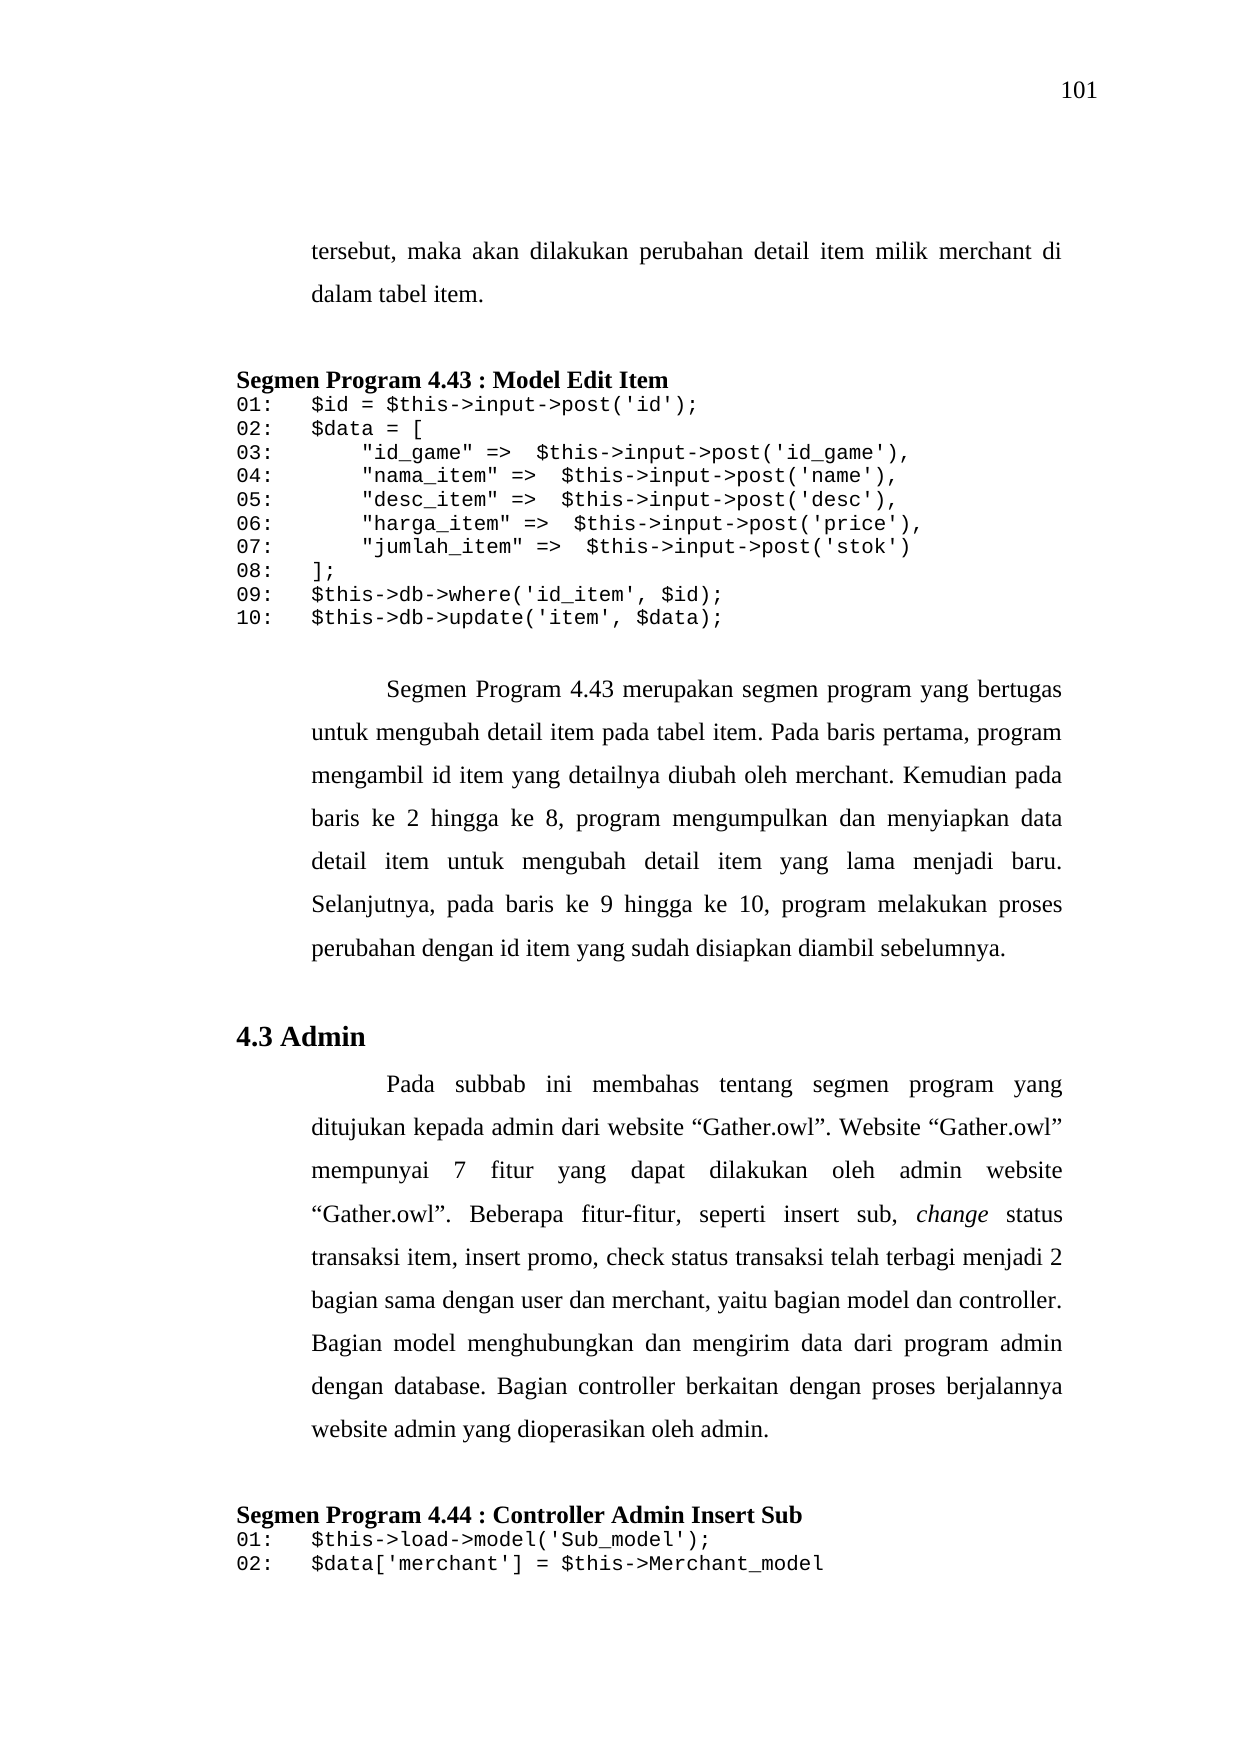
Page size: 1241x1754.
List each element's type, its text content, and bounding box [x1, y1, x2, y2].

text Segmen Program 4.43 merupakan segmen program yang bertugas untuk mengubah detail item pada tabel item. Pada baris pertama, program mengambil id item yang detailnya diubah oleh merchant. Kemudian pada baris ke 2 hingga ke 8, program mengumpulkan dan menyiapkan data detail item untuk mengubah detail item yang lama menjadi baru. Selanjutnya, pada baris ke 9 hingga ke 10, program melakukan proses perubahan dengan id item yang sudah disiapkan diambil sebelumnya. [311, 674, 1063, 961]
text Segmen Program 4.43 : Model Edit Item [236, 366, 1063, 394]
list "id_game" => $this->input->post('id_game'), [236, 442, 1063, 465]
list $data['merchant'] = $this->Merchant_model [236, 1553, 1063, 1577]
text Segmen Program 4.44 : Controller Admin Insert Sub [236, 1501, 1063, 1529]
list "harga_item" => $this->input->post('price'), [236, 513, 1063, 536]
list "jumlah_item" => $this->input->post('stok') [236, 536, 1063, 560]
list $this->db->update('item', $data); [236, 607, 1063, 631]
list "desc_item" => $this->input->post('desc'), [236, 489, 1063, 513]
text 4.3 Admin [236, 1019, 1063, 1052]
list $id = $this->input->post('id'); [236, 394, 1063, 418]
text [311, 236, 1063, 308]
list $this->load->model('Sub_model'); [236, 1529, 1063, 1553]
text Pada subbab ini membahas tentang segmen program yang ditujukan kepada admin dari website “Gather.owl”. Website “Gather.owl” mempunyai 7 fitur yang dapat dilakukan oleh admin website “Gather.owl”. Beberapa fitur-fitur, seperti insert sub, change status transaksi item, insert promo, check status transaksi telah terbagi menjadi 2 bagian sama dengan user dan merchant, yaitu bagian model dan controller. Bagian model menghubungkan dan mengirim data dari program admin dengan database. Bagian controller berkaitan dengan proses berjalannya website admin yang dioperasikan oleh admin. [311, 1069, 1063, 1443]
list "nama_item" => $this->input->post('name'), [236, 465, 1063, 489]
list $data = [ [236, 418, 1063, 442]
list $this->db->where('id_item', $id); [236, 583, 1063, 607]
list ]; [236, 560, 1063, 583]
